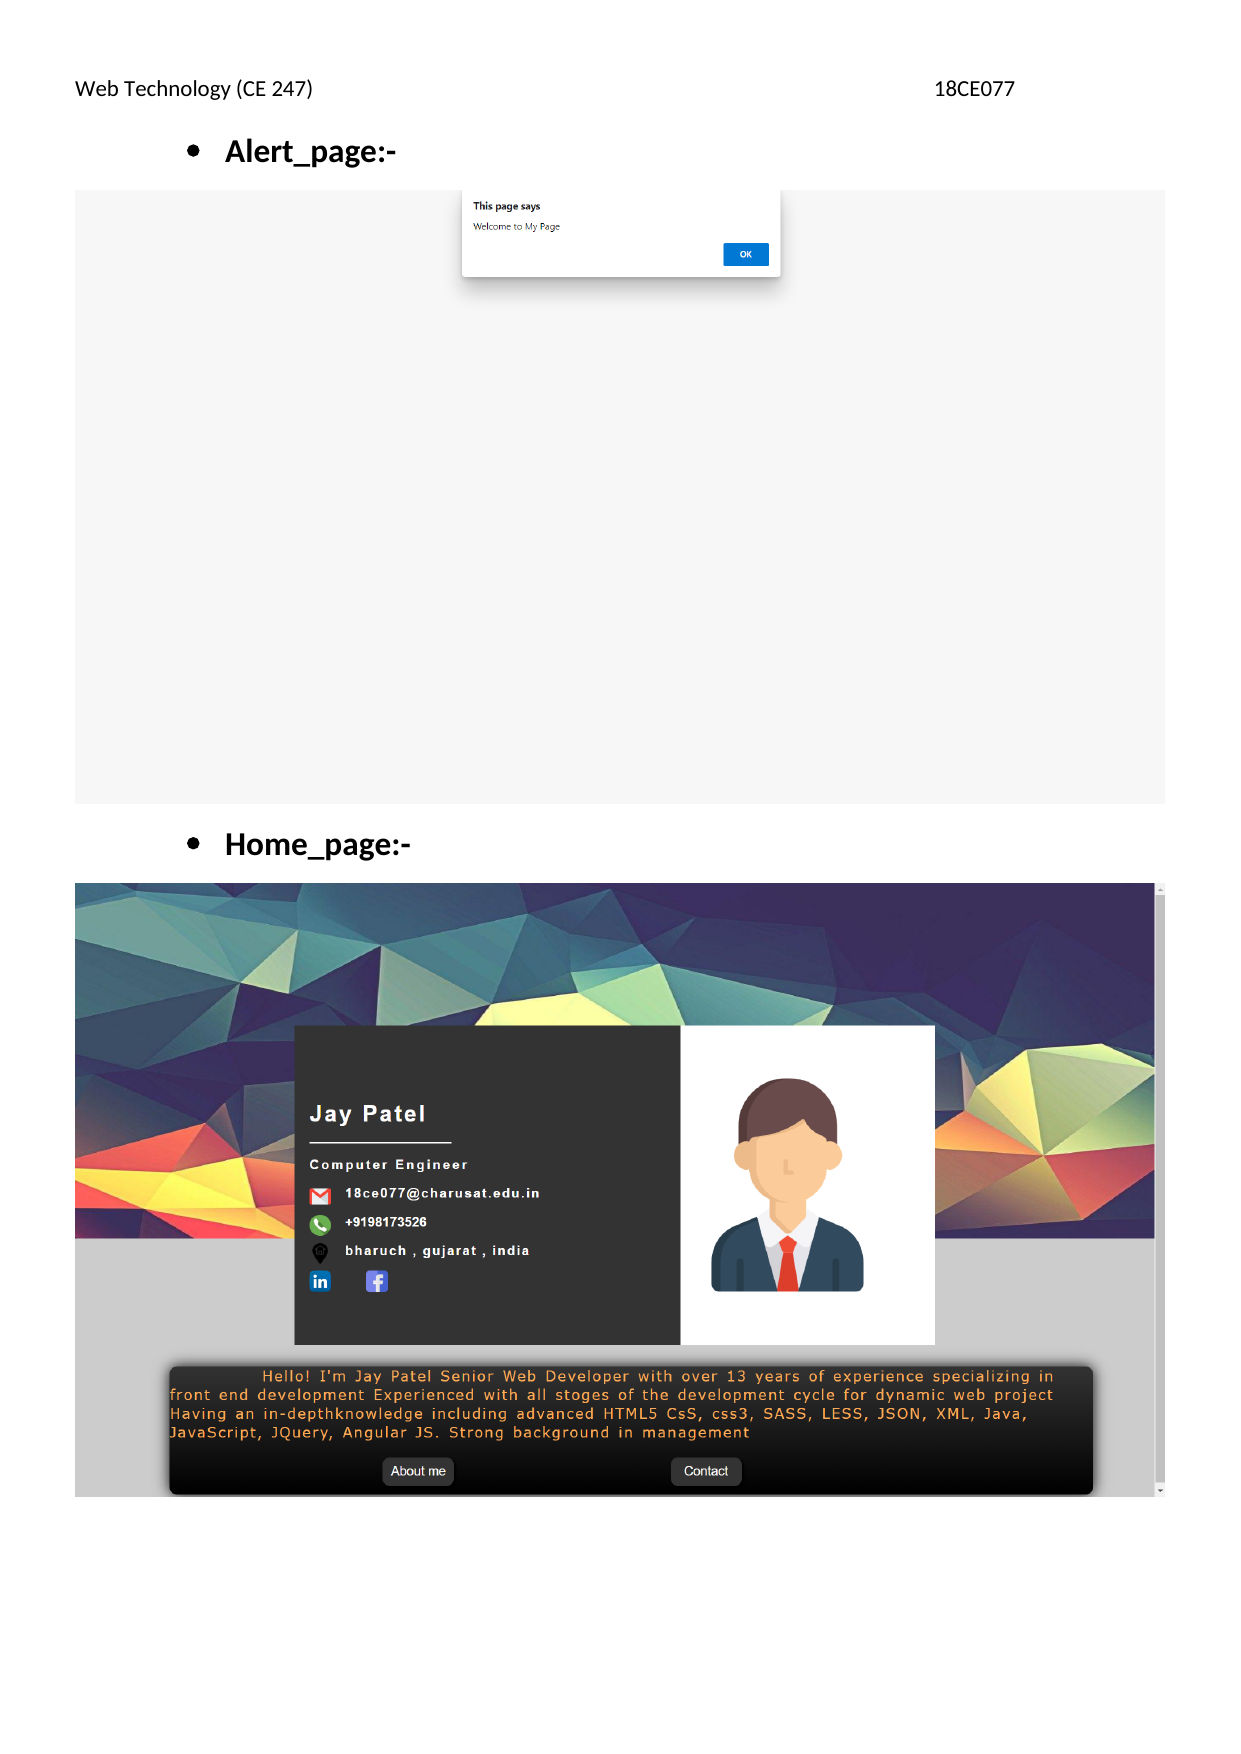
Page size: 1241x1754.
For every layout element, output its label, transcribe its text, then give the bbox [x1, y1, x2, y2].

picture [75, 883, 1166, 1497]
list Home_page:- [187, 822, 1165, 863]
list Alert_page:- [187, 130, 1165, 171]
picture [75, 190, 1166, 804]
